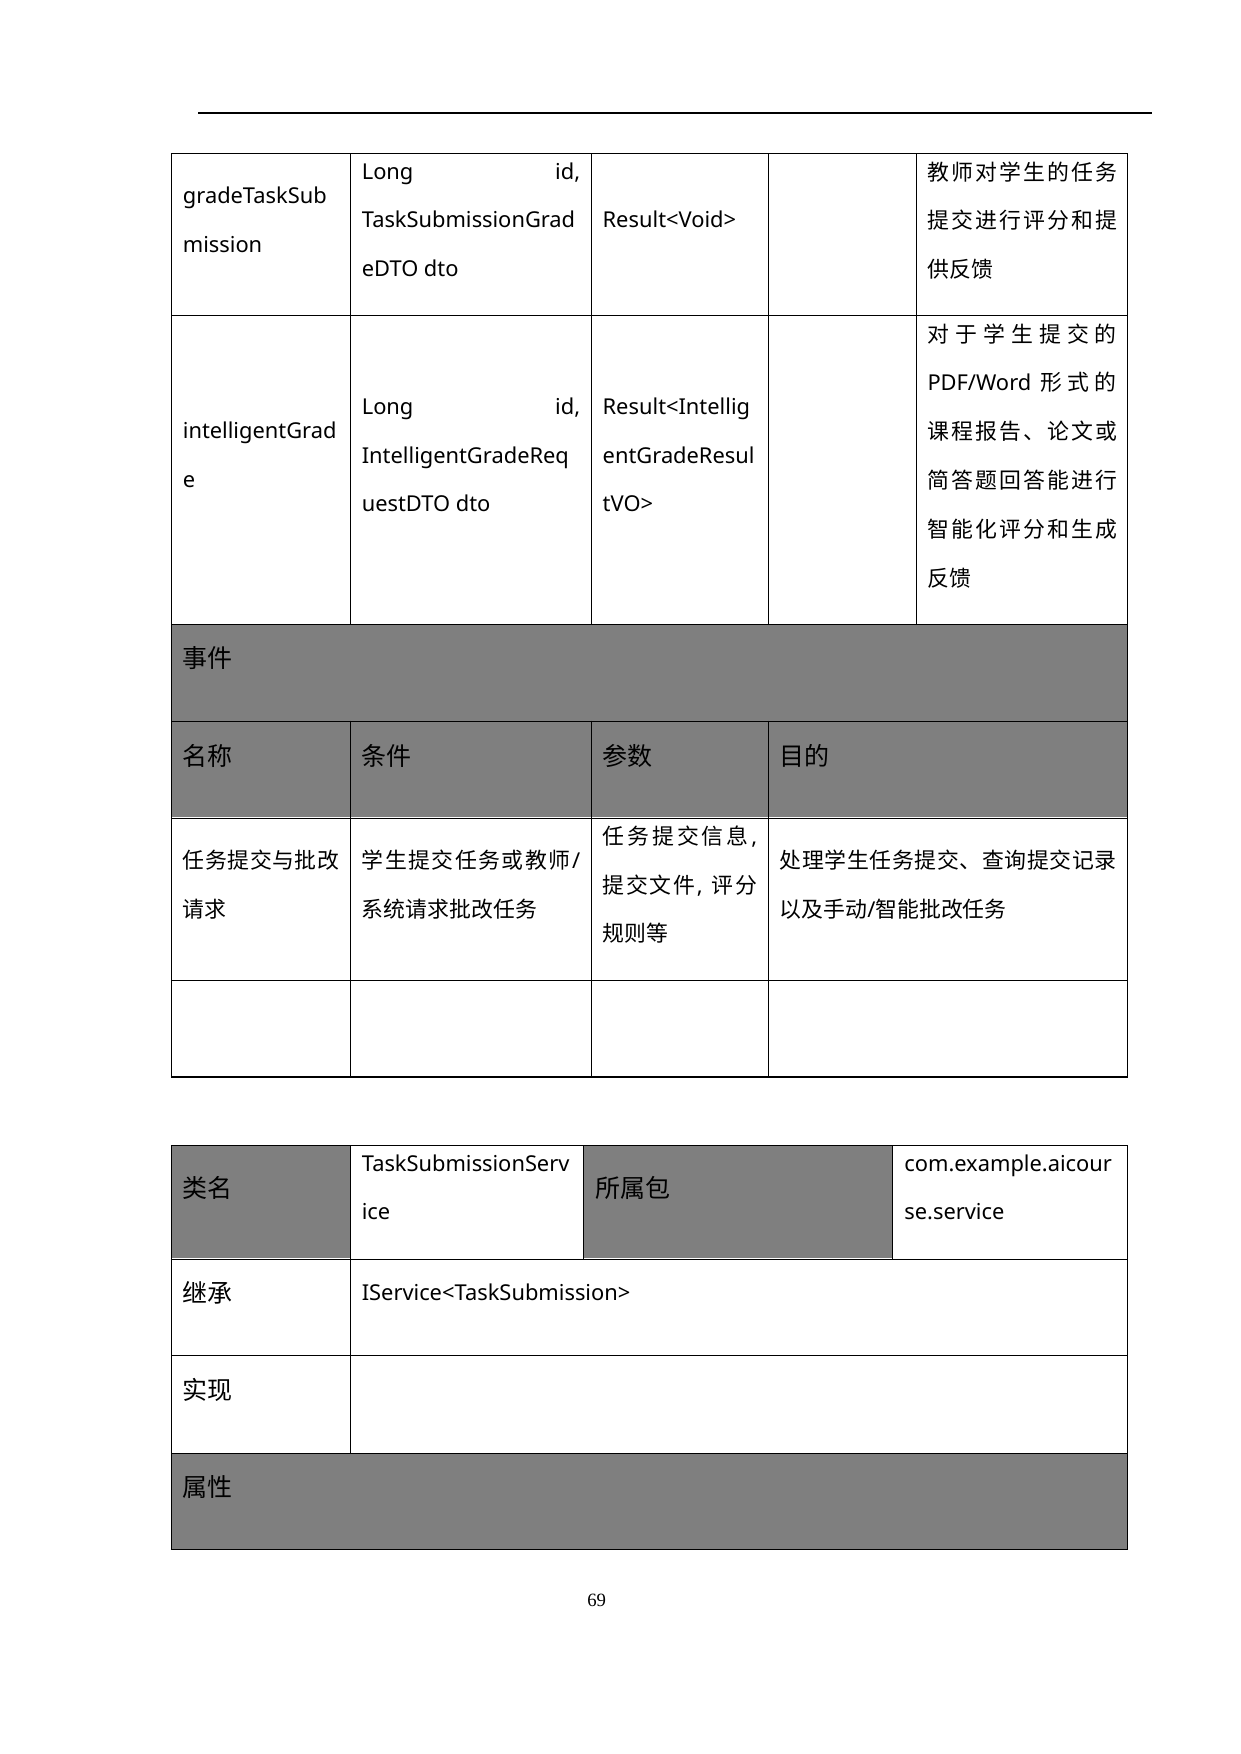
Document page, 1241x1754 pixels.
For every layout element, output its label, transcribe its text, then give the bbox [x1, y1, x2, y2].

table_cell [769, 316, 916, 623]
table_cell [592, 981, 768, 1076]
table_header TaskSubmissionService [351, 1146, 583, 1258]
table_cell 名称 [172, 722, 350, 817]
table_cell IService<TaskSubmission> [351, 1260, 1127, 1355]
table_cell [172, 981, 350, 1076]
table_cell Result<IntelligentGradeResultVO> [592, 316, 768, 623]
table_cell [769, 981, 1127, 1076]
table_header 所属包 [584, 1146, 892, 1258]
table_cell 事件 [172, 625, 1127, 721]
table_cell gradeTaskSubmission [172, 154, 350, 315]
table_cell Long id, TaskSubmissionGradeDTO dto [351, 154, 591, 315]
table_header 类名 [172, 1146, 350, 1258]
table_cell 处理学生任务提交、查询提交记录以及手动/智能批改任务 [769, 819, 1127, 979]
table_cell 目的 [769, 722, 1127, 817]
table_cell 继承 [172, 1260, 350, 1355]
table_cell [351, 1356, 1127, 1452]
table_cell Result<Void> [592, 154, 768, 315]
table_cell 条件 [351, 722, 591, 817]
table_cell Long id, IntelligentGradeRequestDTO dto [351, 316, 591, 623]
table_cell 任务提交与批改请求 [172, 819, 350, 979]
table_cell 教师对学生的任务提交进行评分和提供反馈 [917, 154, 1127, 315]
table_cell intelligentGrade [172, 316, 350, 623]
table_cell 对于学生提交的PDF/Word形式的课程报告、论文或简答题回答能进行智能化评分和生成反馈 [917, 316, 1127, 623]
table_cell 实现 [172, 1356, 350, 1452]
table_cell [351, 981, 591, 1076]
table_cell 参数 [592, 722, 768, 817]
table_cell 任务提交信息, 提交文件, 评分规则等 [592, 819, 768, 979]
table_header com.example.aicourse.service [893, 1146, 1127, 1258]
table_cell [769, 154, 916, 315]
table_cell 学生提交任务或教师/系统请求批改任务 [351, 819, 591, 979]
table_cell 属性 [172, 1454, 1127, 1549]
